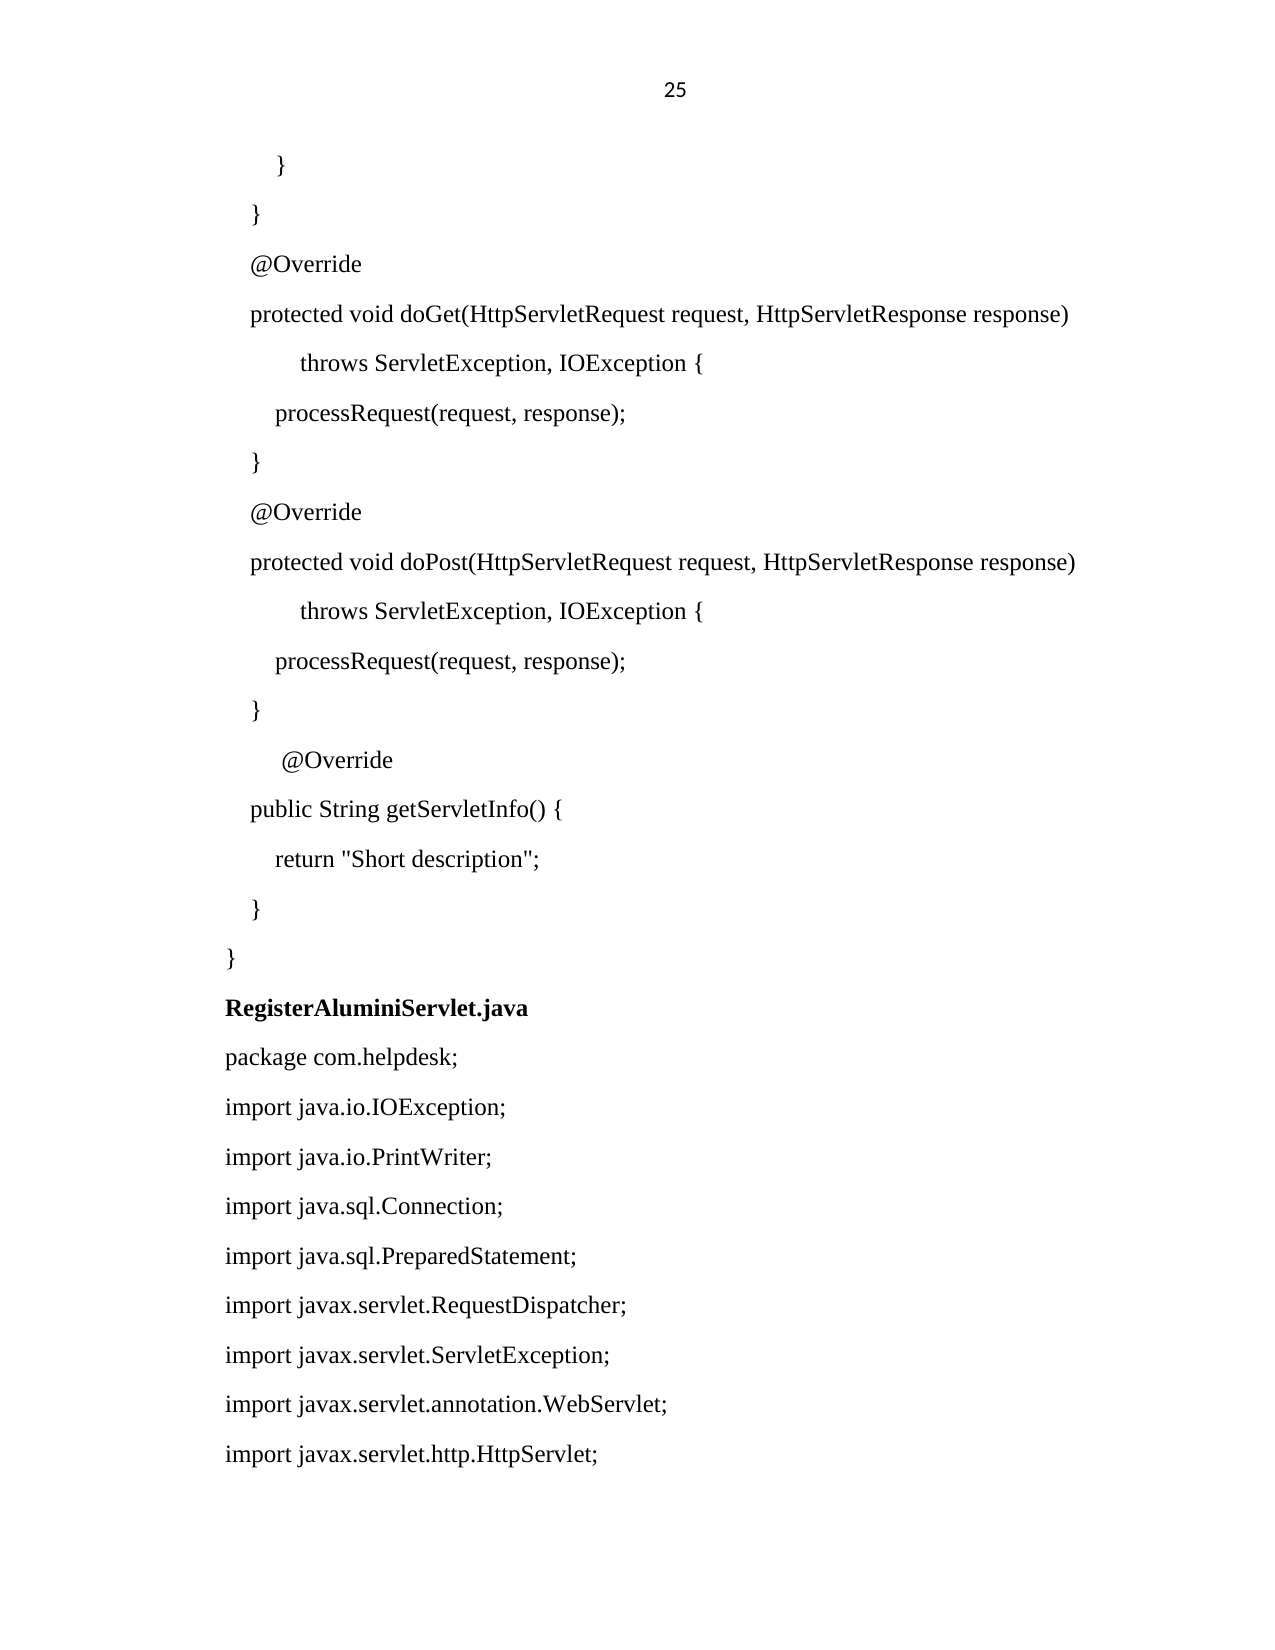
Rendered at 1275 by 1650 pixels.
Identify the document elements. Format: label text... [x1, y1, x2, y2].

text } [225, 447, 1125, 476]
text import javax.servlet.RequestDispatcher; [225, 1290, 1125, 1319]
text return "Short description"; [225, 844, 1125, 873]
text import javax.servlet.annotation.WebServlet; [225, 1389, 1125, 1418]
text protected void doGet(HttpServletRequest request, HttpServletResponse response) [225, 299, 1125, 327]
text import javax.servlet.ServletException; [225, 1340, 1125, 1369]
text import java.sql.PreparedStatement; [225, 1241, 1125, 1269]
text } [225, 150, 1125, 179]
text processRequest(request, response); [225, 398, 1125, 427]
text throws ServletException, IOException { [225, 596, 1125, 625]
text @Override [225, 249, 1125, 278]
text RegisterAluminiServlet.java [225, 993, 1125, 1022]
text import java.io.IOException; [225, 1092, 1125, 1121]
text package com.helpdesk; [225, 1042, 1125, 1071]
text import javax.servlet.http.HttpServlet; [225, 1439, 1125, 1468]
text protected void doPost(HttpServletRequest request, HttpServletResponse response) [225, 547, 1125, 575]
text public String getServletInfo() { [225, 794, 1125, 823]
text import java.sql.Connection; [225, 1191, 1125, 1220]
text } [225, 199, 1125, 228]
text } [225, 943, 1125, 972]
text } [225, 894, 1125, 922]
text processRequest(request, response); [225, 646, 1125, 674]
text throws ServletException, IOException { [225, 348, 1125, 377]
text @Override [225, 745, 1125, 774]
text } [225, 695, 1125, 724]
text import java.io.PrintWriter; [225, 1142, 1125, 1170]
text @Override [225, 497, 1125, 526]
